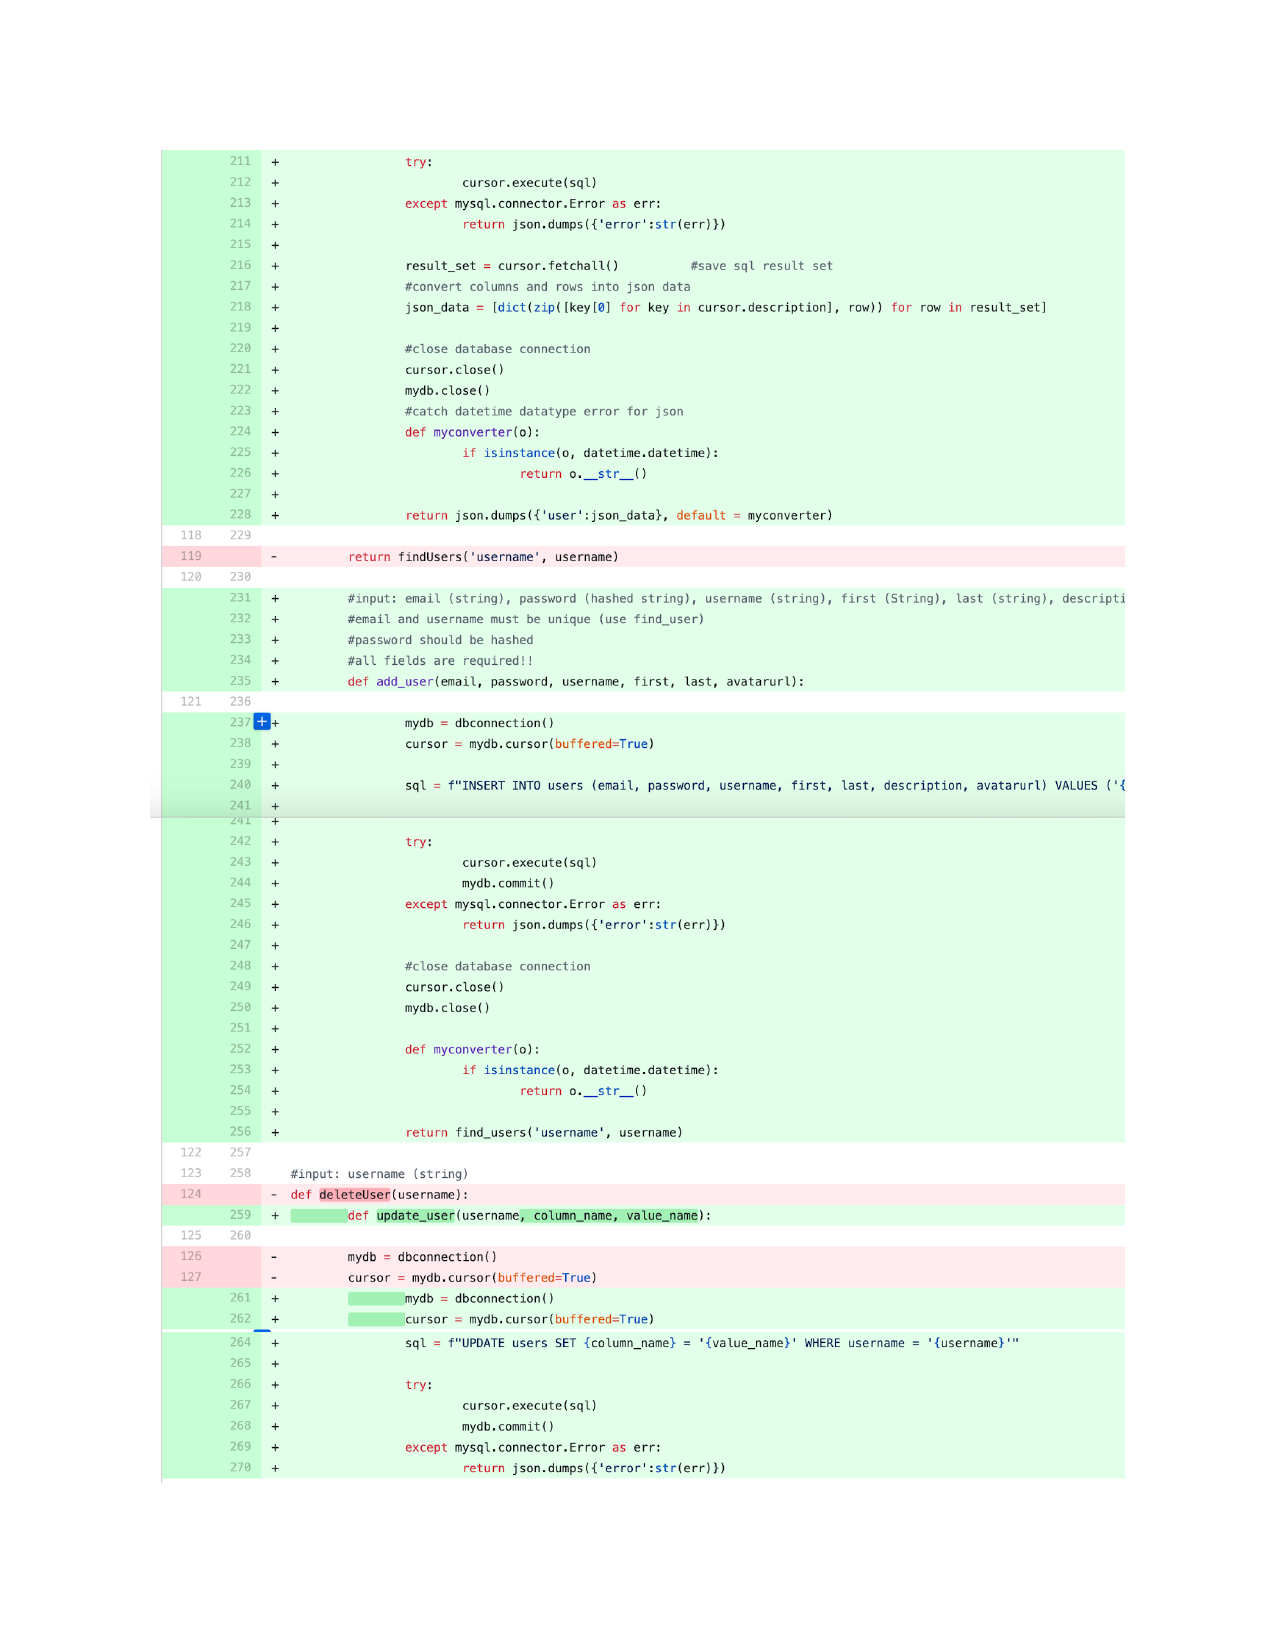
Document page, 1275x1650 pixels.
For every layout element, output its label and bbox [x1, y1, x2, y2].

picture [150, 150, 1125, 1483]
